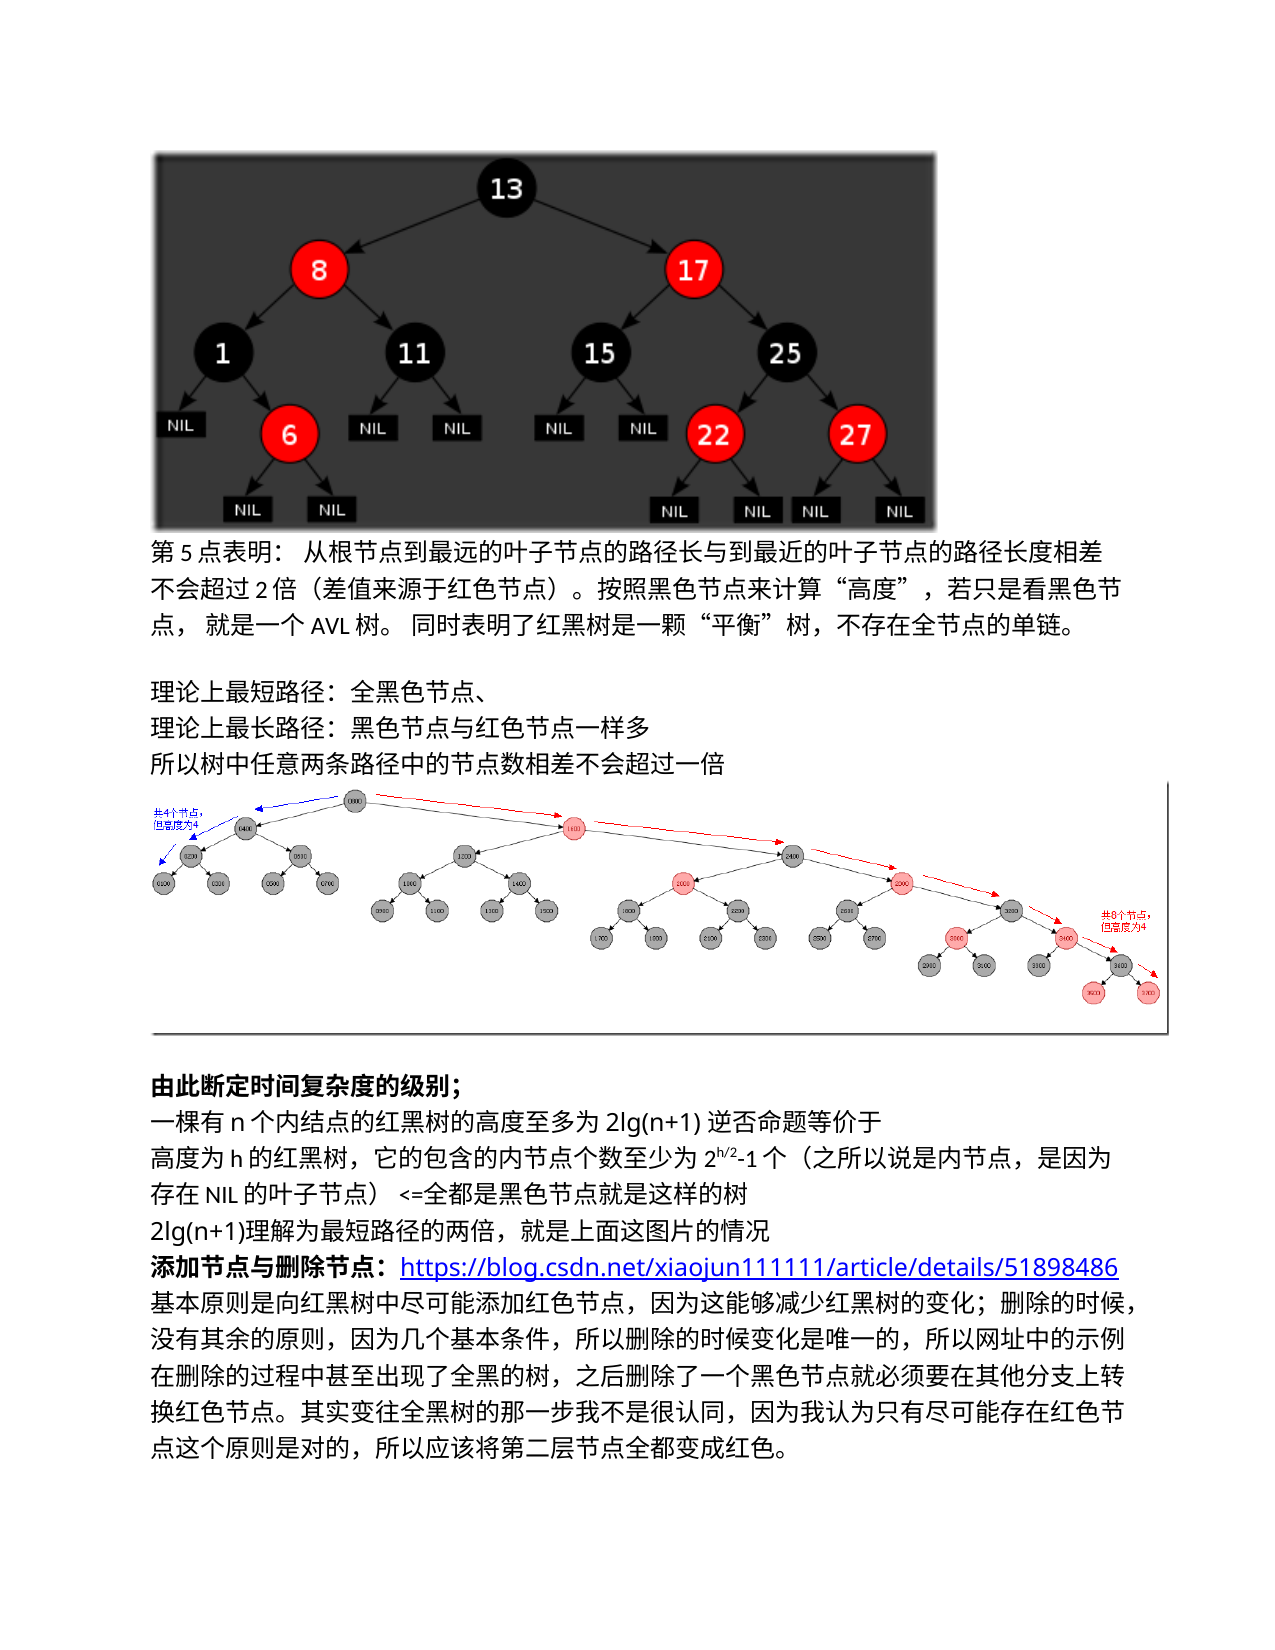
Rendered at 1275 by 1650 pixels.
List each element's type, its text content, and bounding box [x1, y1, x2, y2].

text 添加节点与删除节点：https://blog.csdn.net/xiaojun111111/article/details/51898486 [150, 1247, 1125, 1284]
text 理论上最长路径：黑色节点与红色节点一样多 [150, 708, 1125, 744]
text 2lg(n+1)理解为最短路径的两倍，就是上面这图片的情况 [150, 1211, 1125, 1247]
text 基本原则是向红黑树中尽可能添加红色节点，因为这能够减少红黑树的变化；删除的时候，没有其余的原则，因为几个基本条件，所以删除的时候变化是唯一的，所以网址中的示例在删除的过程中甚至出现了全黑的树，之后删除了一个黑色节点就必须要在其他分支上转换红色节点。其实变往全黑树的那一步我不是很认同，因为我认为只有尽可能存在红色节点这个原则是对的，所以应该将第二层节点全都变成红色。 [150, 1284, 1125, 1465]
picture [150, 150, 938, 533]
picture [150, 780, 1169, 1036]
text 所以树中任意两条路径中的节点数相差不会超过一倍 [150, 744, 1125, 780]
text 一棵有n个内结点的红黑树的高度至多为2lg(n+1) 逆否命题等价于 [150, 1102, 1125, 1139]
text 由此断定时间复杂度的级别； [150, 1066, 1125, 1102]
text 高度为h的红黑树，它的包含的内节点个数至少为 2h/2-1个（之所以说是内节点，是因为存在NIL的叶子节点） <=全都是黑色节点就是这样的树 [150, 1139, 1125, 1211]
text 第5点表明： 从根节点到最远的叶子节点的路径长与到最近的叶子节点的路径长度相差不会超过2倍（差值来源于红色节点）。按照黑色节点来计算“高度”，若只是看黑色节点， 就是一个AVL 树。 同时表明了红黑树是一颗“平衡”树，不存在全节点的单链。 [150, 533, 1125, 642]
text 理论上最短路径：全黑色节点、 [150, 672, 1125, 708]
